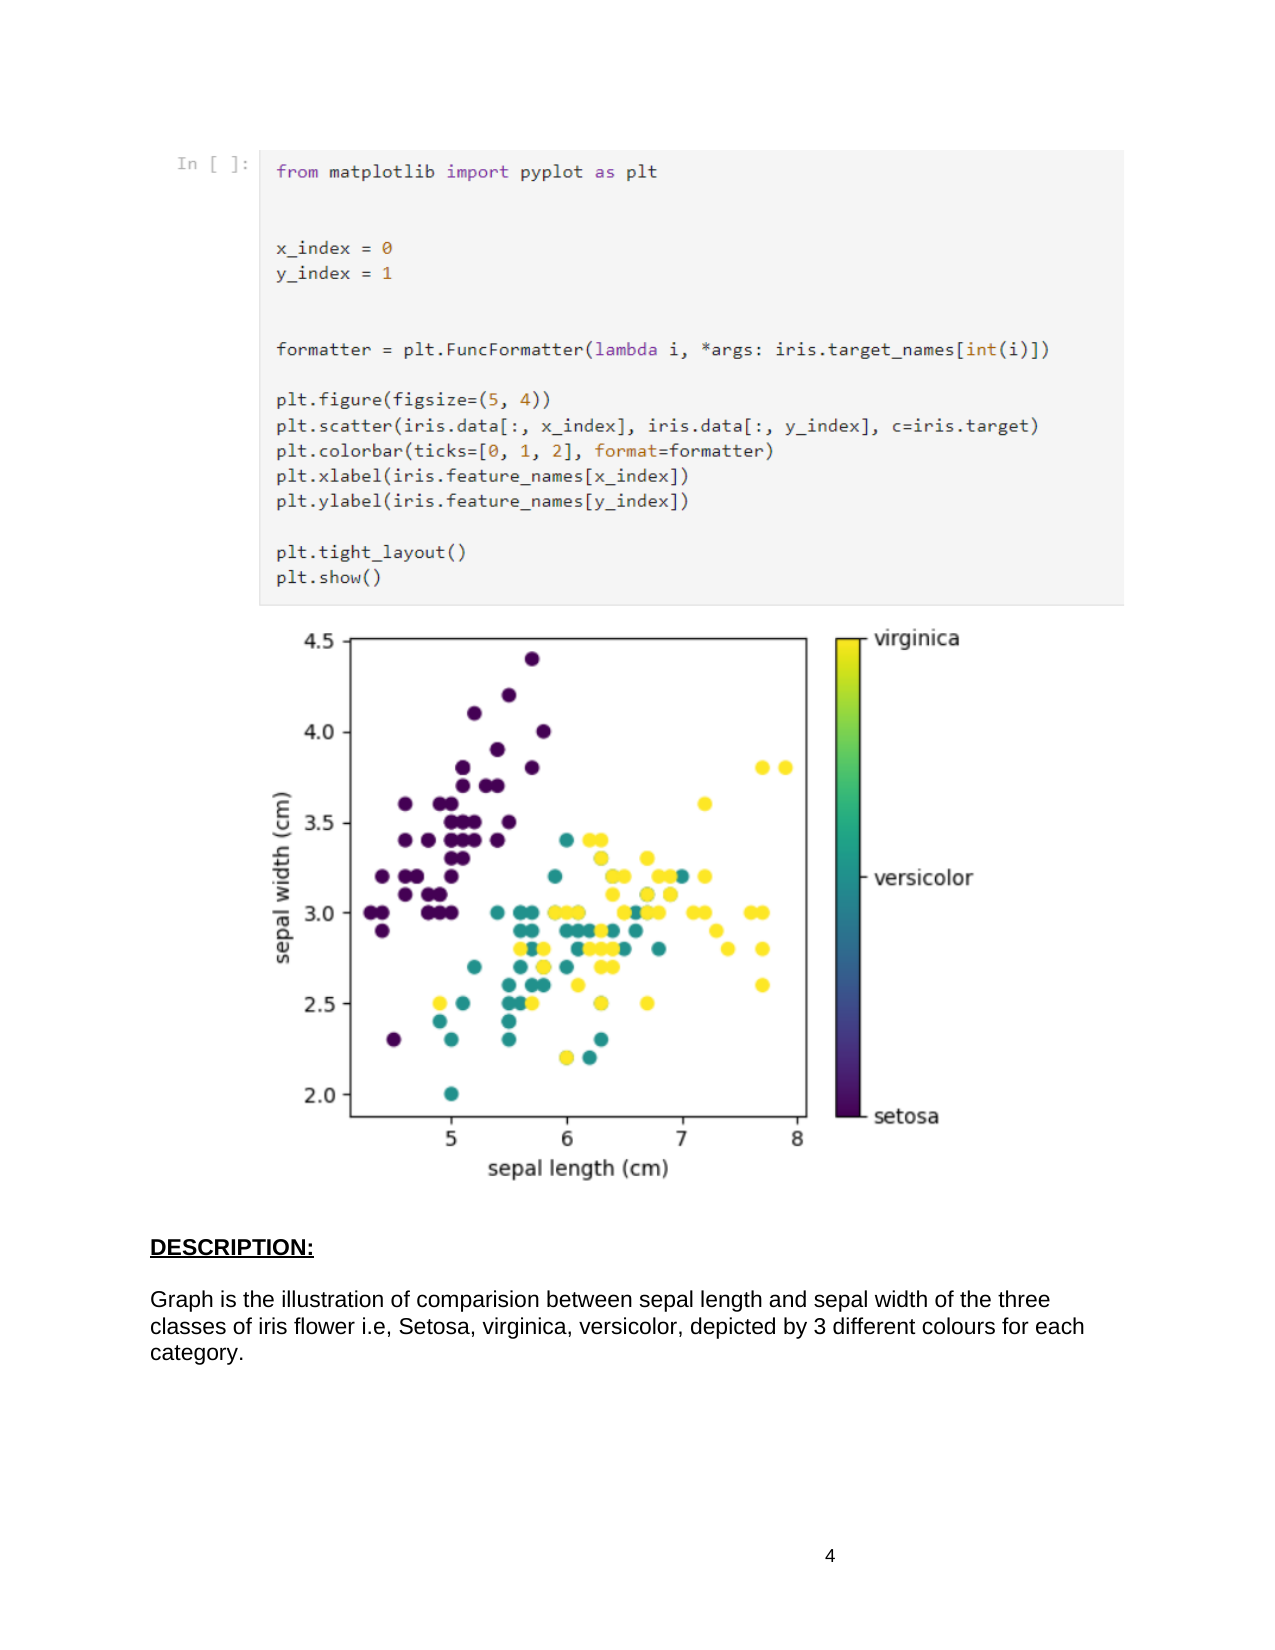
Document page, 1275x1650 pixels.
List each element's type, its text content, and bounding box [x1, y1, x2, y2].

text DESCRIPTION: [150, 1233, 1125, 1260]
text Graph is the illustration of comparision between sepal length and sepal width of the three classes of iris flower i.e, Setosa, virginica, versicolor, depicted by 3 different colours for each category. [150, 1286, 1125, 1365]
picture [150, 150, 1125, 1182]
